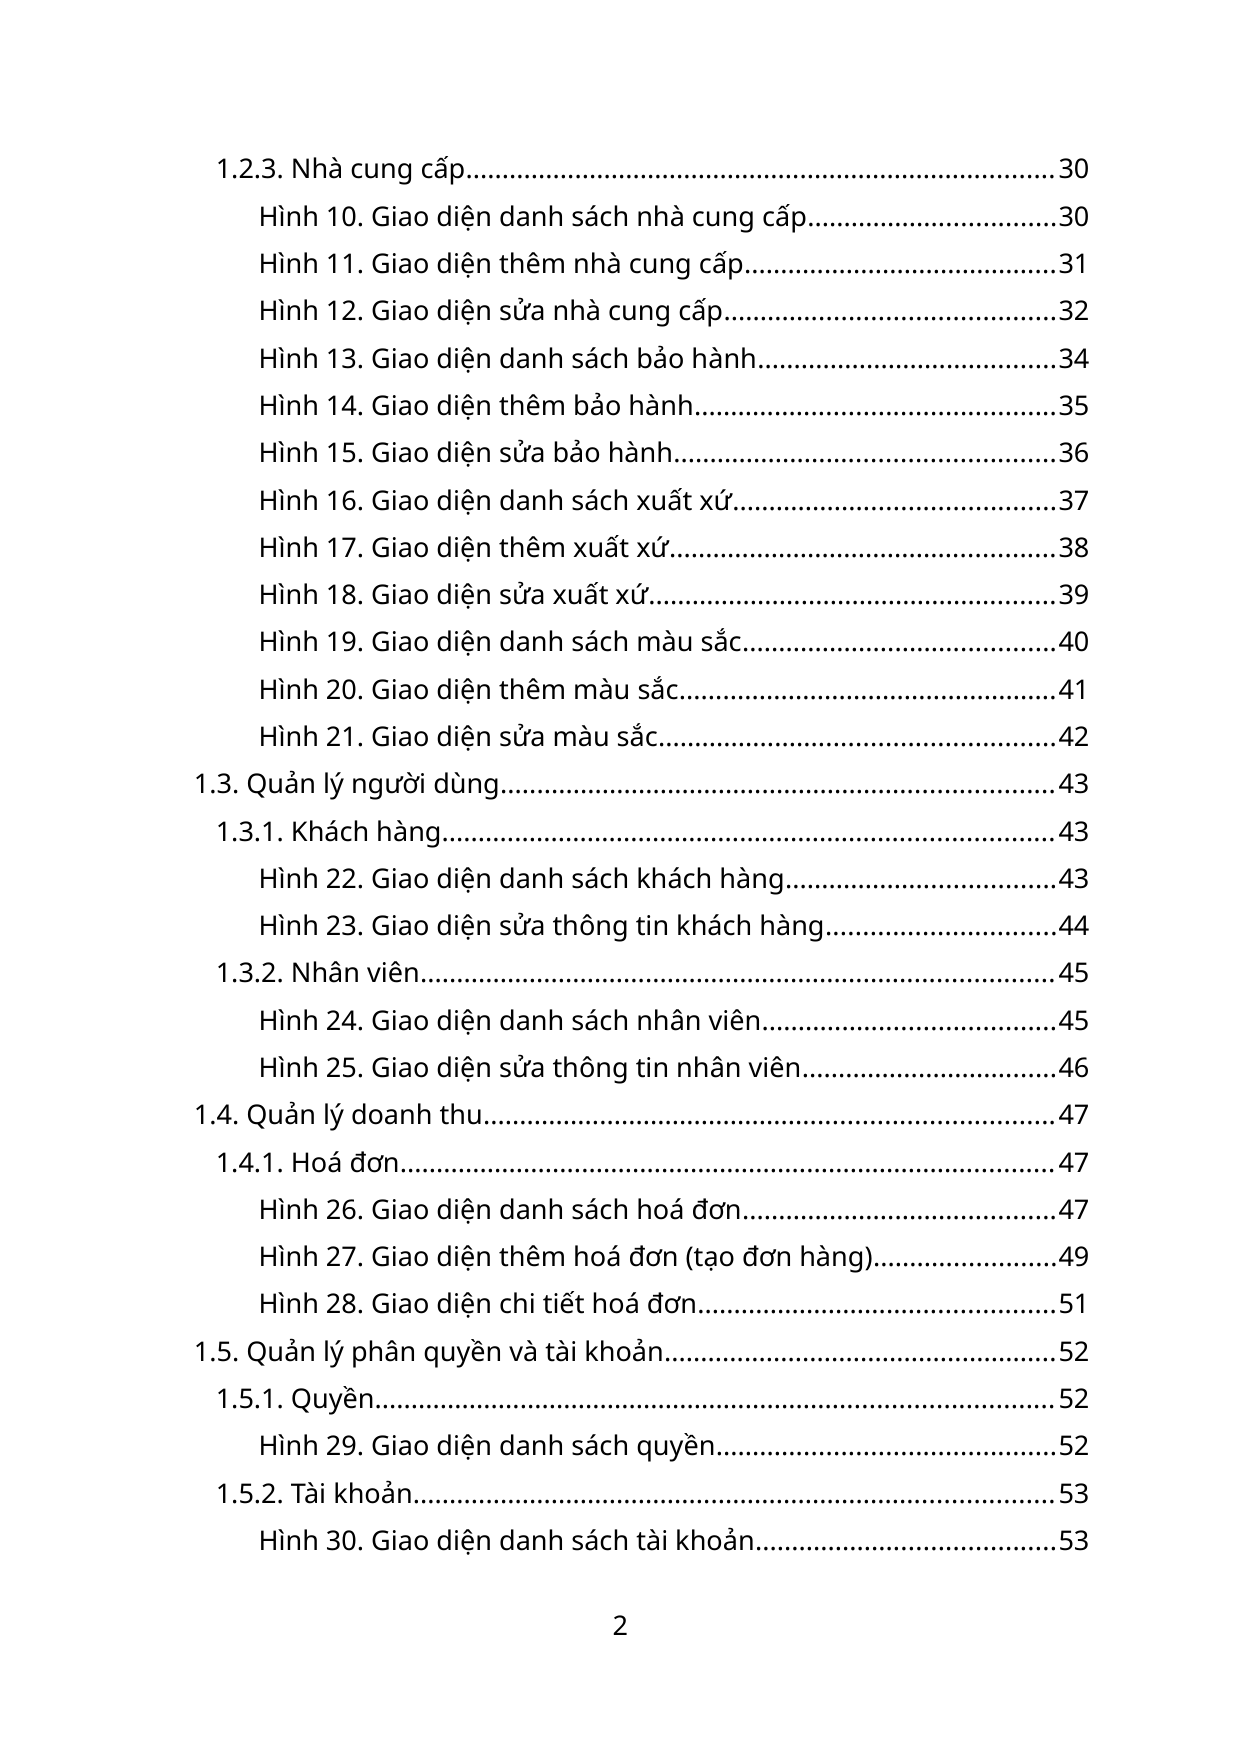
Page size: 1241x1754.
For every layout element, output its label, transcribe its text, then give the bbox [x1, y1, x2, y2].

text Hình 29. Giao diện danh sách quyền 52 [258, 1427, 1090, 1464]
text 1.4. Quản lý doanh thu 47 [194, 1096, 1090, 1133]
text Hình 16. Giao diện danh sách xuất xứ 37 [258, 481, 1090, 518]
text 1.4.1. Hoá đơn 47 [216, 1143, 1090, 1180]
text Hình 24. Giao diện danh sách nhân viên 45 [258, 1001, 1090, 1038]
text Hình 12. Giao diện sửa nhà cung cấp 32 [258, 292, 1090, 329]
text Hình 25. Giao diện sửa thông tin nhân viên 46 [258, 1048, 1090, 1085]
text Hình 27. Giao diện thêm hoá đơn (tạo đơn hàng) 49 [258, 1238, 1090, 1274]
text 1.3. Quản lý người dùng 43 [194, 765, 1090, 802]
text Hình 13. Giao diện danh sách bảo hành 34 [258, 339, 1090, 376]
text Hình 21. Giao diện sửa màu sắc 42 [258, 717, 1090, 754]
text 1.3.1. Khách hàng 43 [216, 812, 1090, 849]
text Hình 19. Giao diện danh sách màu sắc 40 [258, 623, 1090, 660]
text Hình 11. Giao diện thêm nhà cung cấp 31 [258, 244, 1090, 281]
text Hình 17. Giao diện thêm xuất xứ 38 [258, 528, 1090, 565]
text 1.5. Quản lý phân quyền và tài khoản 52 [194, 1332, 1090, 1369]
text 1.2.3. Nhà cung cấp 30 [216, 150, 1090, 187]
text Hình 15. Giao diện sửa bảo hành 36 [258, 434, 1090, 471]
text Hình 23. Giao diện sửa thông tin khách hàng 44 [258, 907, 1090, 943]
text 1.5.1. Quyền 52 [216, 1379, 1090, 1416]
text 1.3.2. Nhân viên 45 [216, 954, 1090, 991]
text Hình 26. Giao diện danh sách hoá đơn 47 [258, 1190, 1090, 1227]
text Hình 30. Giao diện danh sách tài khoản 53 [258, 1521, 1090, 1558]
text Hình 20. Giao diện thêm màu sắc 41 [258, 670, 1090, 707]
text Hình 22. Giao diện danh sách khách hàng 43 [258, 859, 1090, 896]
text 1.5.2. Tài khoản 53 [216, 1474, 1090, 1511]
text Hình 28. Giao diện chi tiết hoá đơn 51 [258, 1285, 1090, 1322]
text Hình 10. Giao diện danh sách nhà cung cấp 30 [258, 197, 1090, 234]
text Hình 18. Giao diện sửa xuất xứ 39 [258, 576, 1090, 612]
text Hình 14. Giao diện thêm bảo hành 35 [258, 386, 1090, 423]
